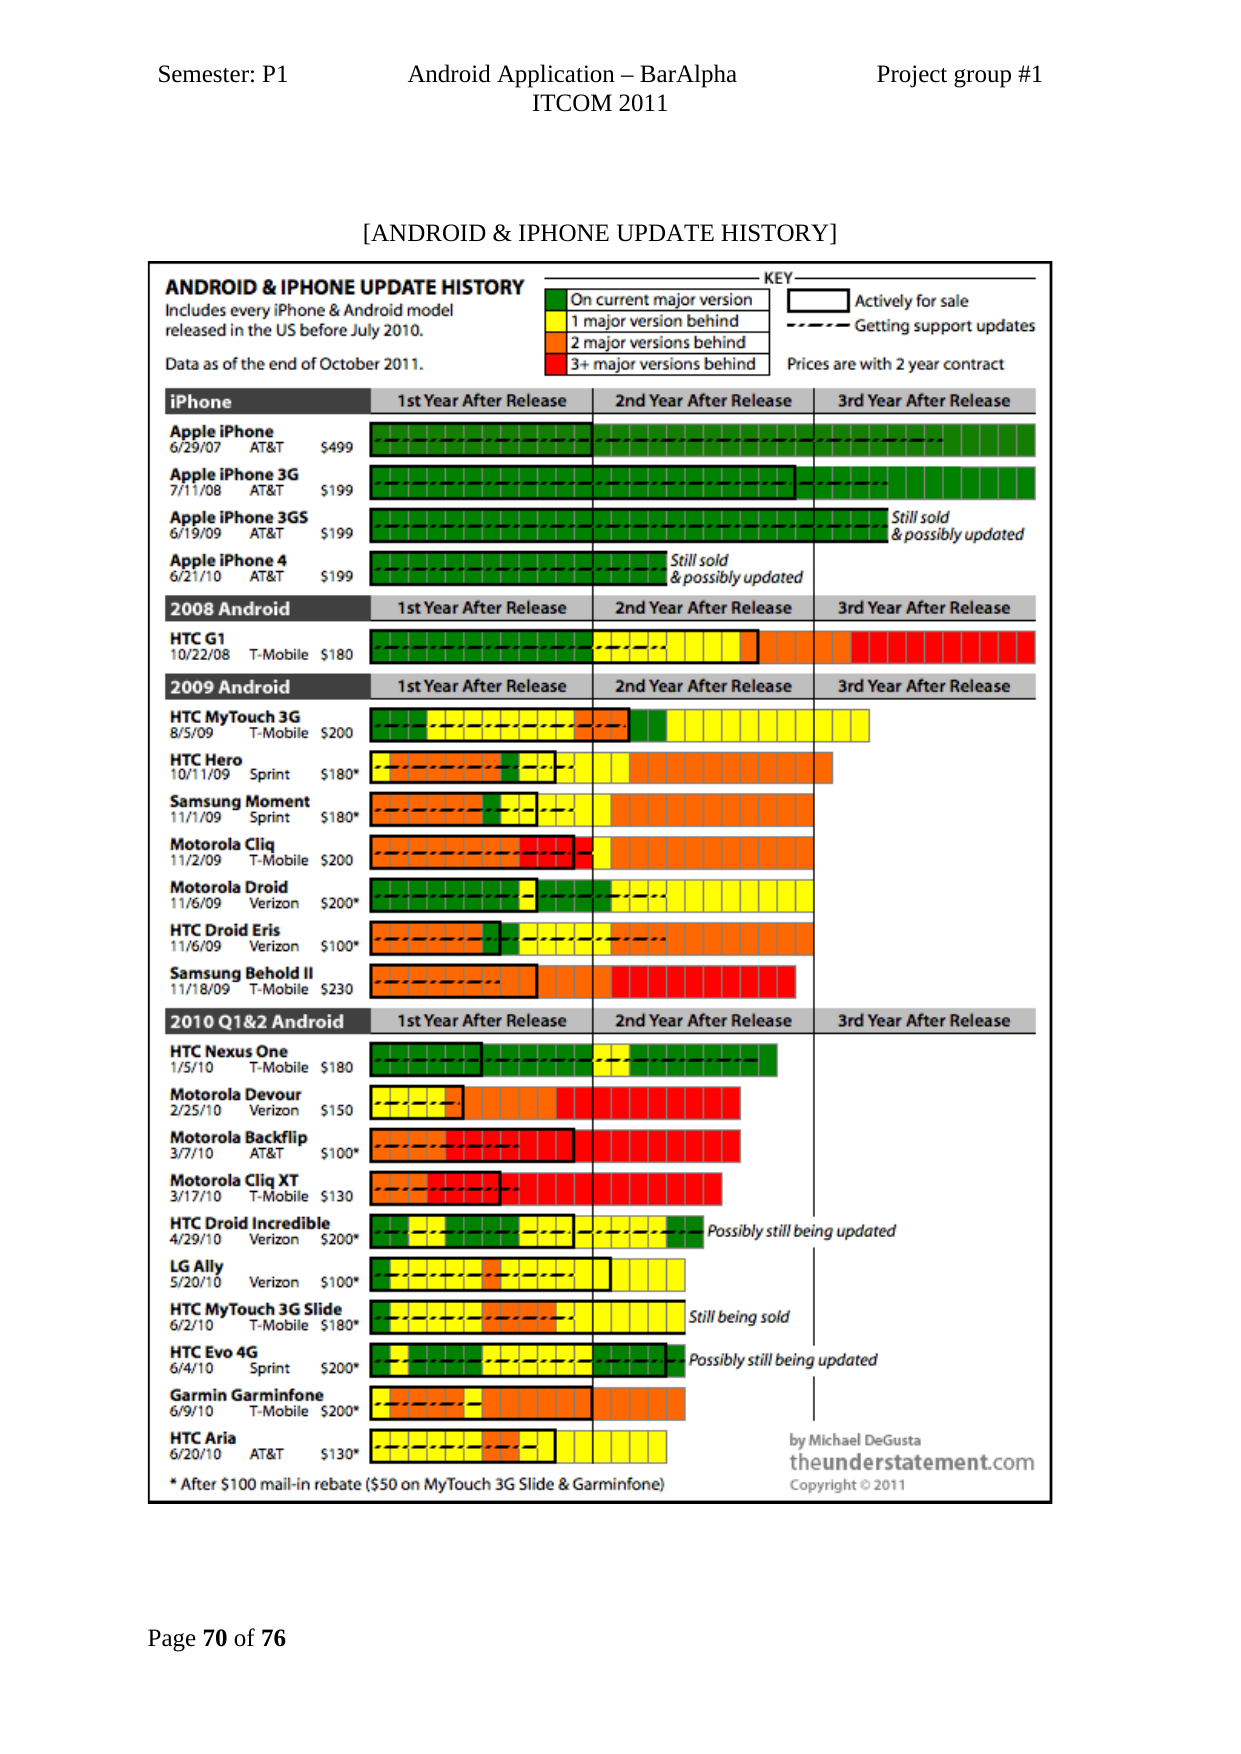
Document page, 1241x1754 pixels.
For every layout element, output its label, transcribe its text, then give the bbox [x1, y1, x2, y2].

text [ANDROID & IPHONE UPDATE HISTORY] [147, 218, 1053, 261]
picture [147, 261, 1053, 1504]
